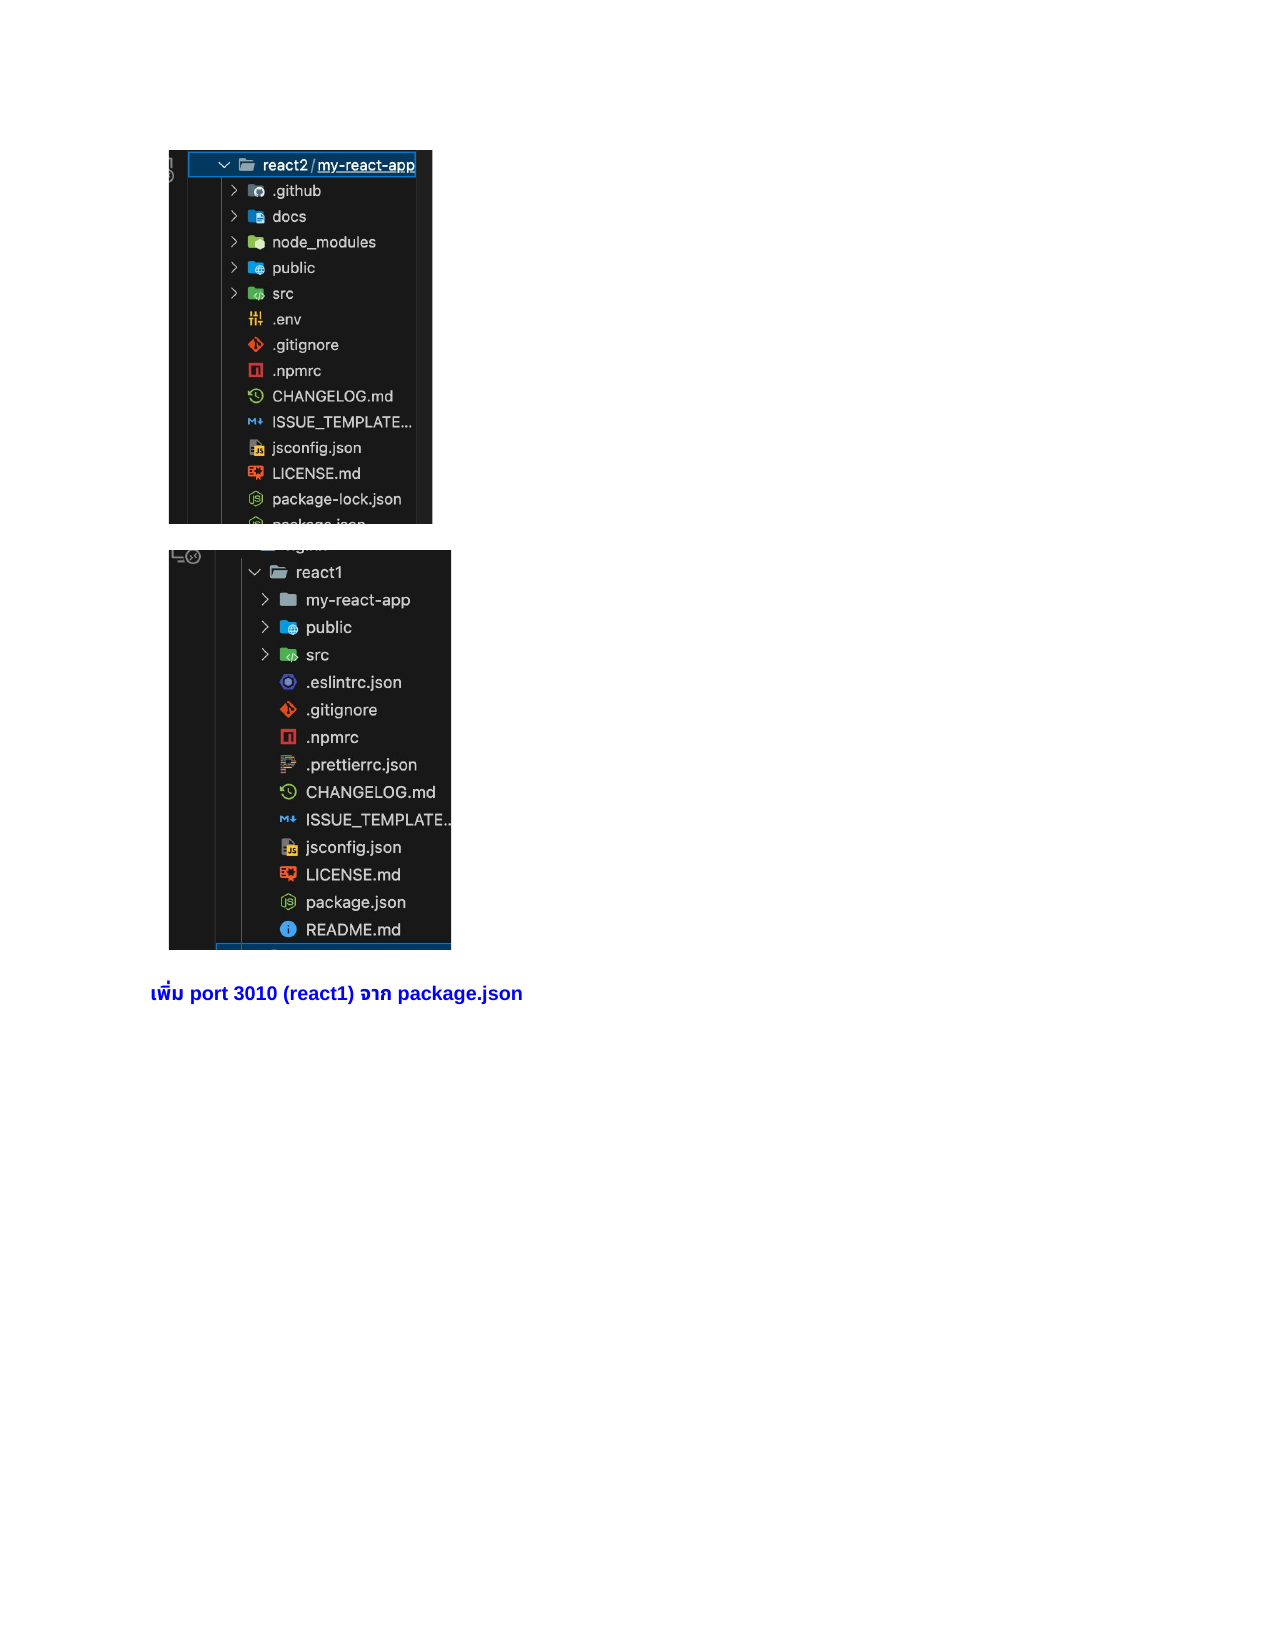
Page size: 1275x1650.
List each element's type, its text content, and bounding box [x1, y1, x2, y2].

text เพิ่ม port 3010 (react1) จาก package.json [150, 982, 1125, 1004]
